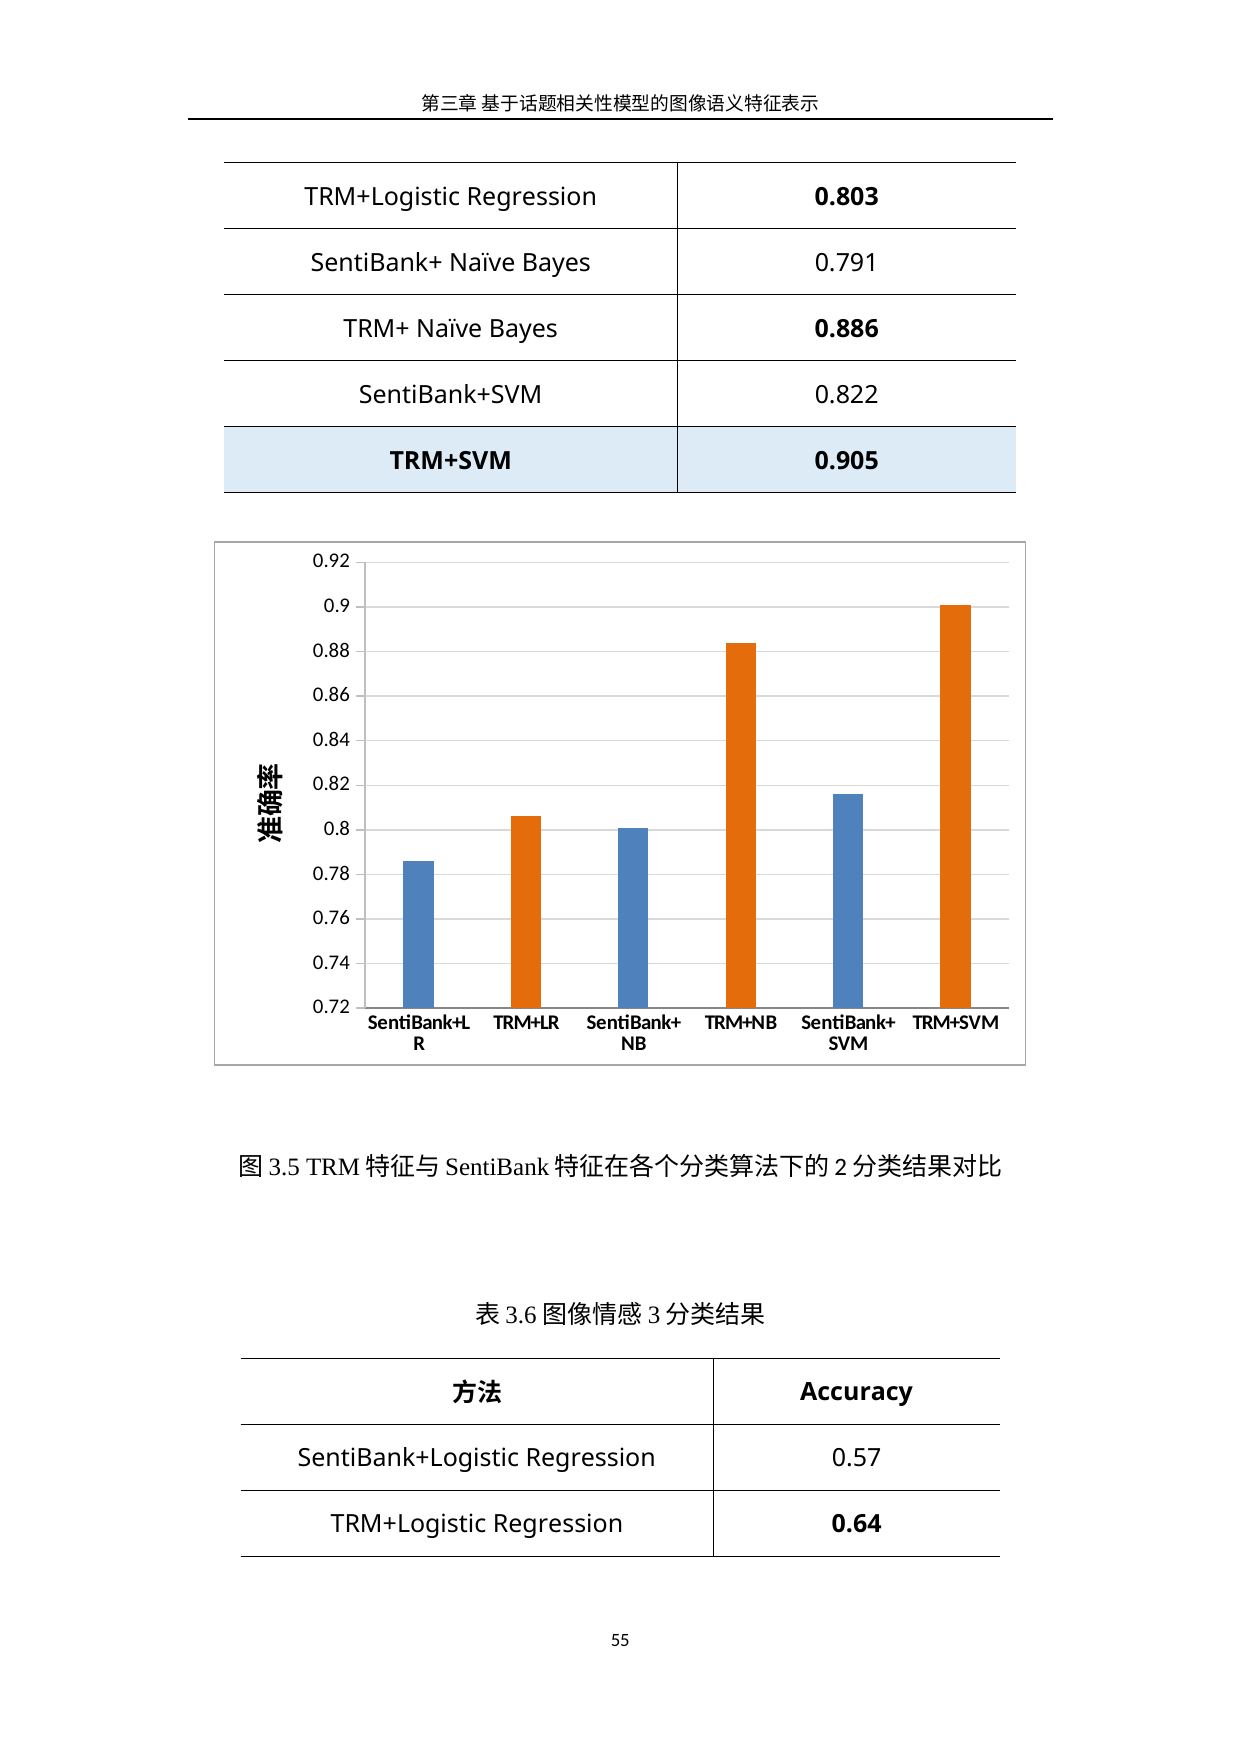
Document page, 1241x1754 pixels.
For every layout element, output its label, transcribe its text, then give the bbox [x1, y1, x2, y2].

table_cell TRM+ Naïve Bayes [224, 295, 677, 360]
table_cell 0.886 [678, 295, 1016, 360]
table_cell 0.791 [678, 229, 1016, 294]
table_cell 0.57 [714, 1425, 1000, 1489]
table_cell TRM+Logistic Regression [241, 1491, 713, 1556]
table_cell SentiBank+Logistic Regression [241, 1425, 713, 1489]
text 图3.5 TRM特征与SentiBank特征在各个分类算法下的2分类结果对比 [187, 1132, 1053, 1197]
table_header 方法 [241, 1359, 713, 1423]
table_cell SentiBank+SVM [224, 361, 677, 426]
table_cell 0.905 [678, 427, 1016, 492]
table_header Accuracy [714, 1359, 1000, 1423]
table_cell SentiBank+ Naïve Bayes [224, 229, 677, 294]
table_cell 0.64 [714, 1491, 1000, 1556]
table_cell TRM+Logistic Regression [224, 163, 677, 228]
text 表3.6 图像情感3分类结果 [187, 1280, 1053, 1345]
table_cell 0.803 [678, 163, 1016, 228]
table_cell TRM+SVM [224, 427, 677, 492]
table_cell 0.822 [678, 361, 1016, 426]
